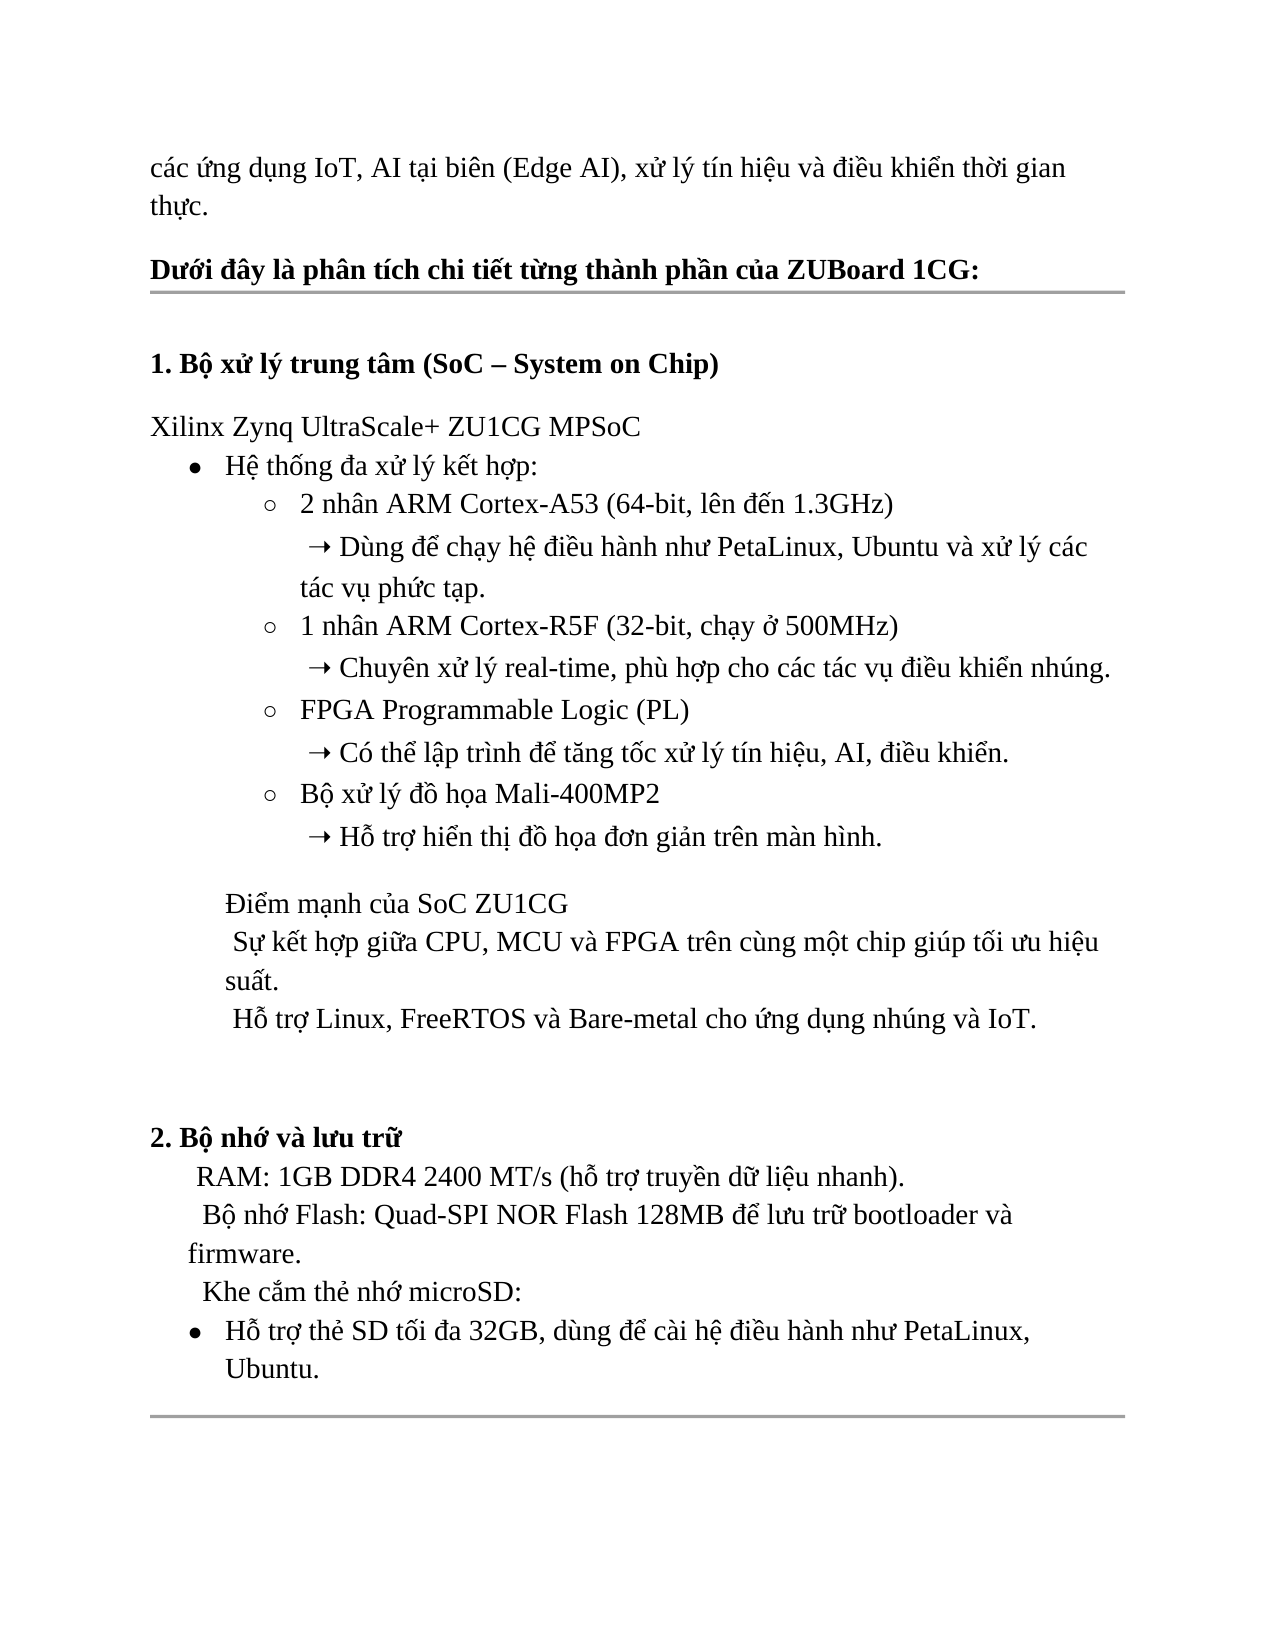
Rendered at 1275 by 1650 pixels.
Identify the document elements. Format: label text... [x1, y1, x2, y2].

list Bộ xử lý đồ họa Mali-400MP2 Hỗ trợ hiển thị đồ họa đơn giản trên màn hình. [262, 777, 1125, 855]
text 1. Bộ xử lý trung tâm (SoC – System on Chip) [150, 346, 1125, 379]
text Dưới đây là phân tích chi tiết từng thành phần của ZUBoard 1CG: [150, 252, 1125, 286]
list FPGA Programmable Logic (PL) Có thể lập trình để tăng tốc xử lý tín hiệu, AI, điều khiển. [262, 692, 1125, 771]
text 2. Bộ nhớ và lưu trữ [150, 1120, 1125, 1154]
text Xilinx Zynq UltraScale+ ZU1CG MPSoC [150, 409, 1125, 443]
list Hỗ trợ thẻ SD tối đa 32GB, dùng để cài hệ điều hành như PetaLinux, Ubuntu. [187, 1313, 1125, 1385]
text RAM: 1GB DDR4 2400 MT/s (hỗ trợ truyền dữ liệu nhanh). Bộ nhớ Flash: Quad-SPI NOR Flash 128MB để lưu trữ bootloader và firmware. Khe cắm thẻ nhớ microSD: [187, 1159, 1125, 1308]
list 1 nhân ARM Cortex-R5F (32-bit, chạy ở 500MHz) Chuyên xử lý real-time, phù hợp cho các tác vụ điều khiển nhúng. [262, 608, 1125, 686]
text Điểm mạnh của SoC ZU1CG Sự kết hợp giữa CPU, MCU và FPGA trên cùng một chip giúp tối ưu hiệu suất. Hỗ trợ Linux, FreeRTOS và Bare-metal cho ứng dụng nhúng và IoT. [225, 886, 1125, 1035]
list 2 nhân ARM Cortex-A53 (64-bit, lên đến 1.3GHz) Dùng để chạy hệ điều hành như PetaLinux, Ubuntu và xử lý các tác vụ phức tạp. [262, 486, 1125, 603]
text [150, 150, 1125, 222]
list Hệ thống đa xử lý kết hợp: [187, 448, 1125, 481]
